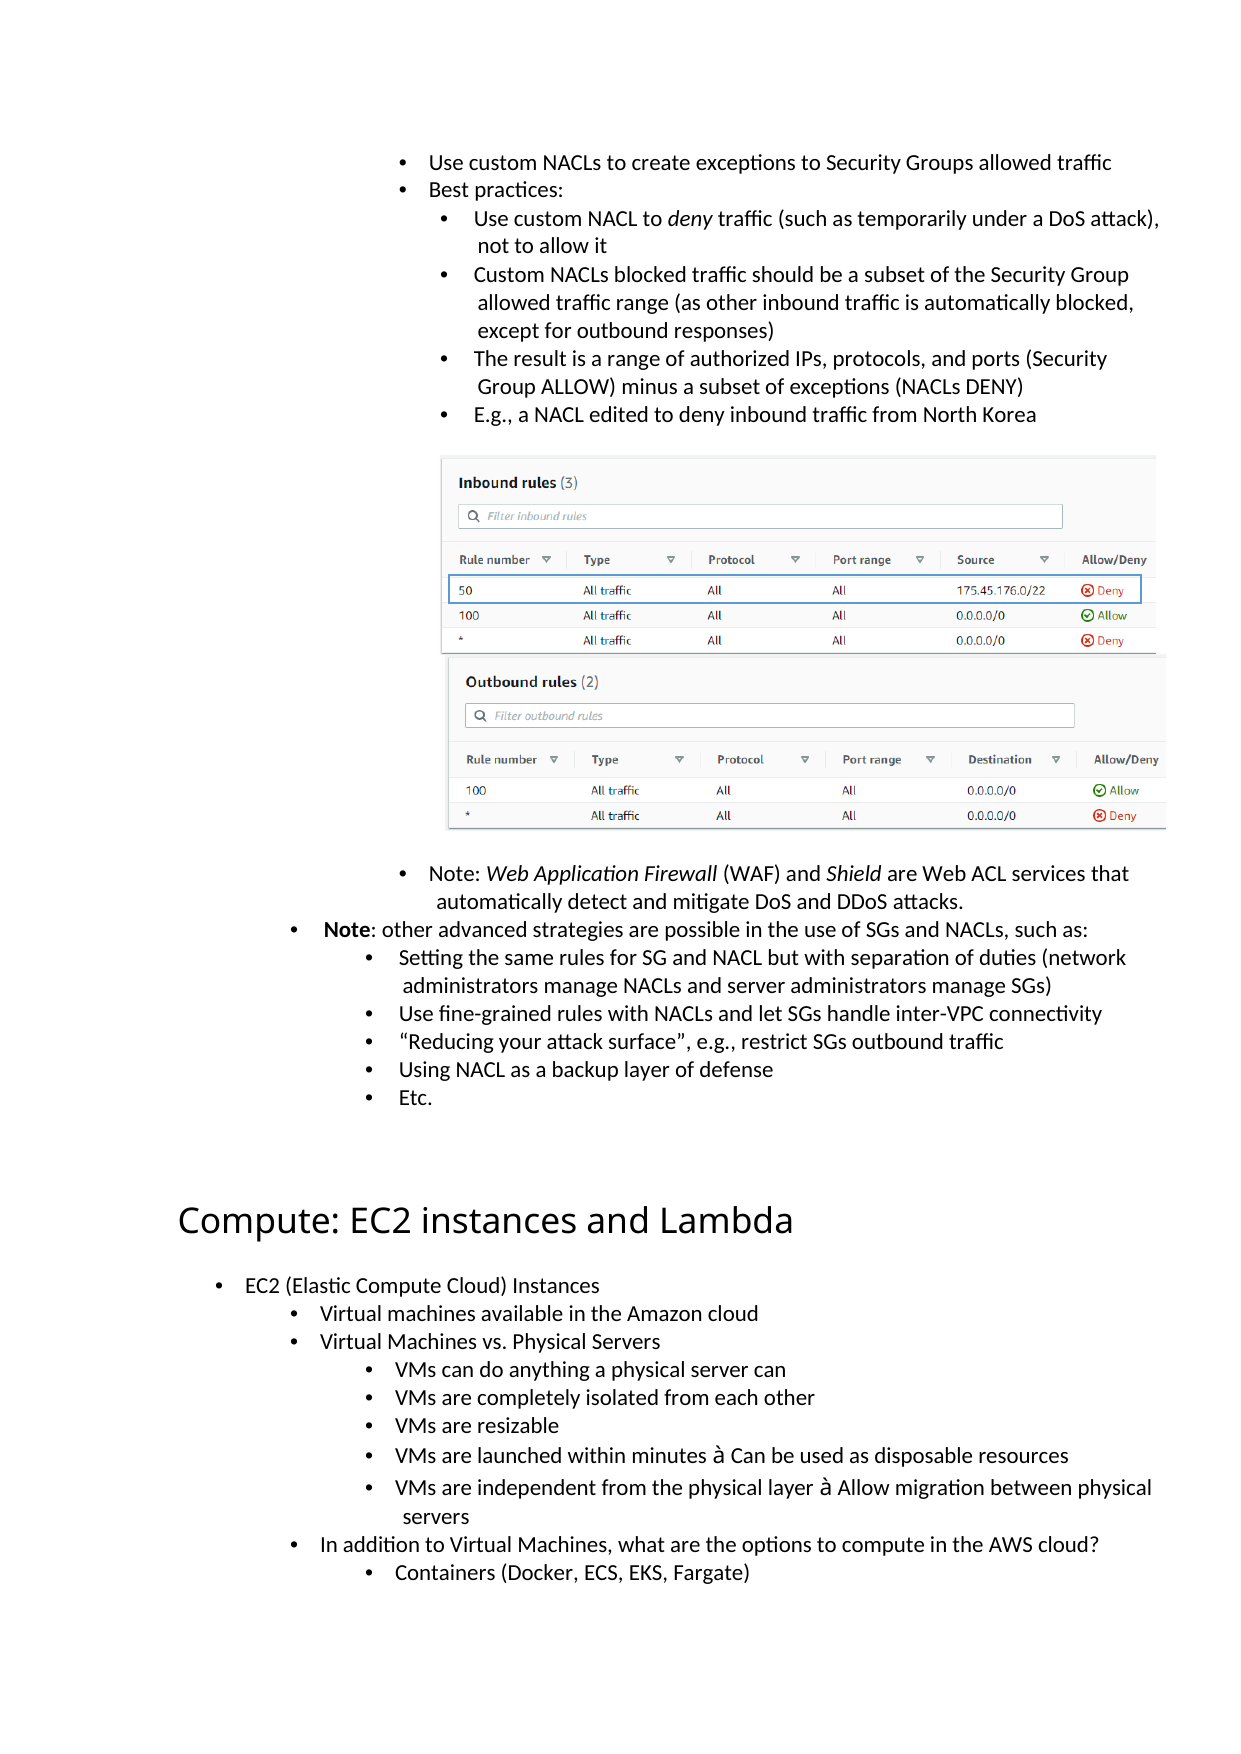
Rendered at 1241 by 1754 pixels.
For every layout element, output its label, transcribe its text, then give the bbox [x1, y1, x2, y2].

list Containers (Docker, ECS, EKS, Fargate) [365, 1558, 1167, 1586]
list Setting the same rules for SG and NACL but with separation of duties (network administrators manage NACLs and server administrators manage SGs) [365, 943, 1167, 999]
list Virtual Machines vs. Physical Servers [290, 1327, 1167, 1355]
list Use custom NACL to deny traffic (such as temporarily under a DoS attack), not to allow it [440, 204, 1167, 260]
list Using NACL as a backup layer of defense [365, 1055, 1167, 1083]
list Best practices: [398, 176, 1167, 204]
picture [439, 455, 1167, 831]
list Use fine-grained rules with NACLs and let SGs handle inter-VPC connectivity [365, 999, 1167, 1027]
list The result is a range of authorized IPs, protocols, and ports (Security Group ALLOW) minus a subset of exceptions (NACLs DENY) [440, 344, 1167, 400]
list Virtual machines available in the Amazon cloud [290, 1299, 1167, 1327]
list VMs are resizable [365, 1411, 1167, 1439]
list EC2 (Elastic Compute Cloud) Instances [215, 1271, 1167, 1299]
list Etc. [365, 1083, 1167, 1111]
text Compute: EC2 instances and Lambda [177, 1195, 1167, 1243]
list VMs are independent from the physical layer à Allow migration between physical servers [365, 1471, 1167, 1530]
list VMs are launched within minutes à Can be used as disposable resources [365, 1439, 1167, 1471]
list VMs can do anything a physical server can [365, 1355, 1167, 1383]
list E.g., a NACL edited to deny inbound traffic from North Korea [440, 400, 1167, 428]
list In addition to Virtual Machines, what are the options to compute in the AWS cloud? [290, 1530, 1167, 1558]
list Custom NACLs blocked traffic should be a subset of the Security Group allowed traffic range (as other inbound traffic is automatically blocked, except for outbound responses) [440, 260, 1167, 344]
list “Reducing your attack surface”, e.g., restrict SGs outbound traffic [365, 1027, 1167, 1055]
list Use custom NACLs to create exceptions to Security Groups allowed traffic [398, 148, 1167, 176]
list Note: other advanced strategies are possible in the use of SGs and NACLs, such as: [290, 915, 1167, 943]
list VMs are completely isolated from each other [365, 1383, 1167, 1411]
list Note: Web Application Firewall (WAF) and Shield are Web ACL services that automatically detect and mitigate DoS and DDoS attacks. [398, 859, 1167, 915]
